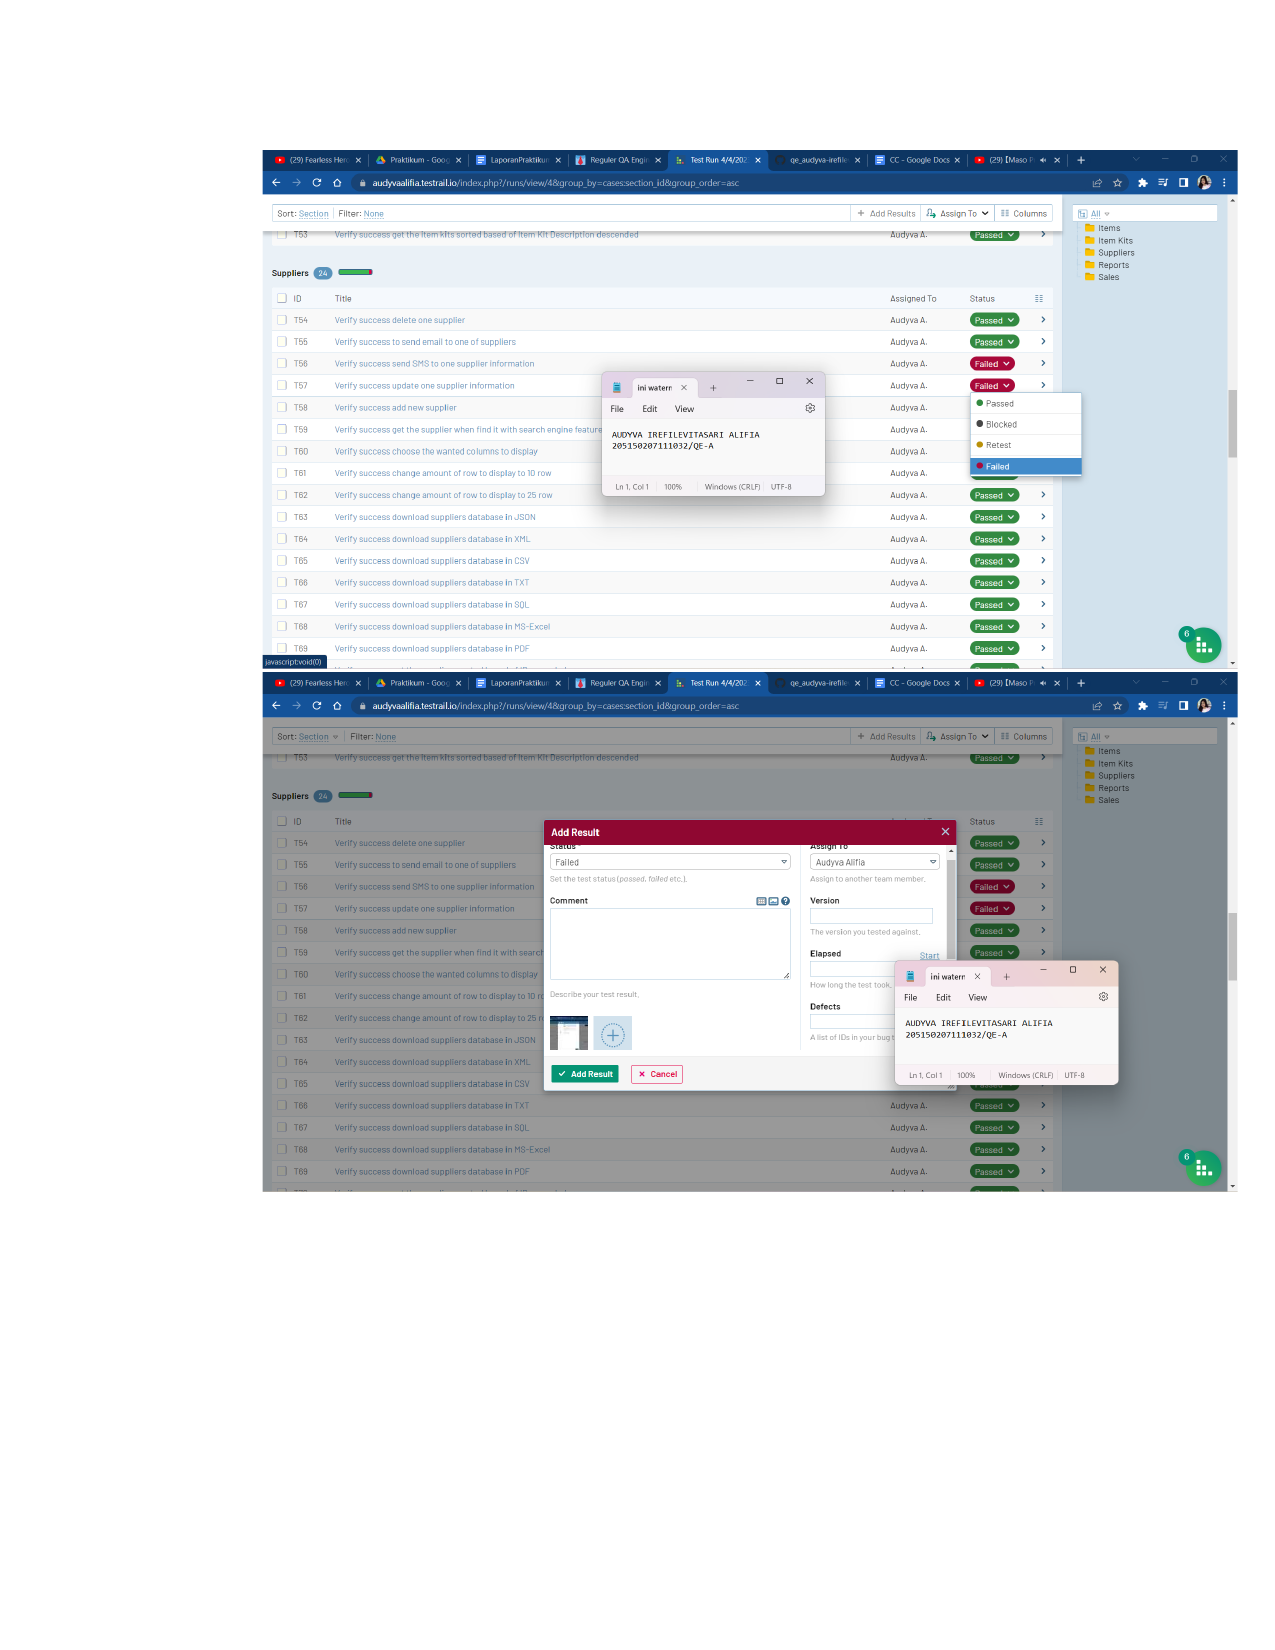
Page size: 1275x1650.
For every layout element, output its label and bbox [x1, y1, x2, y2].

picture [262, 672, 1238, 1192]
picture [262, 150, 1238, 669]
